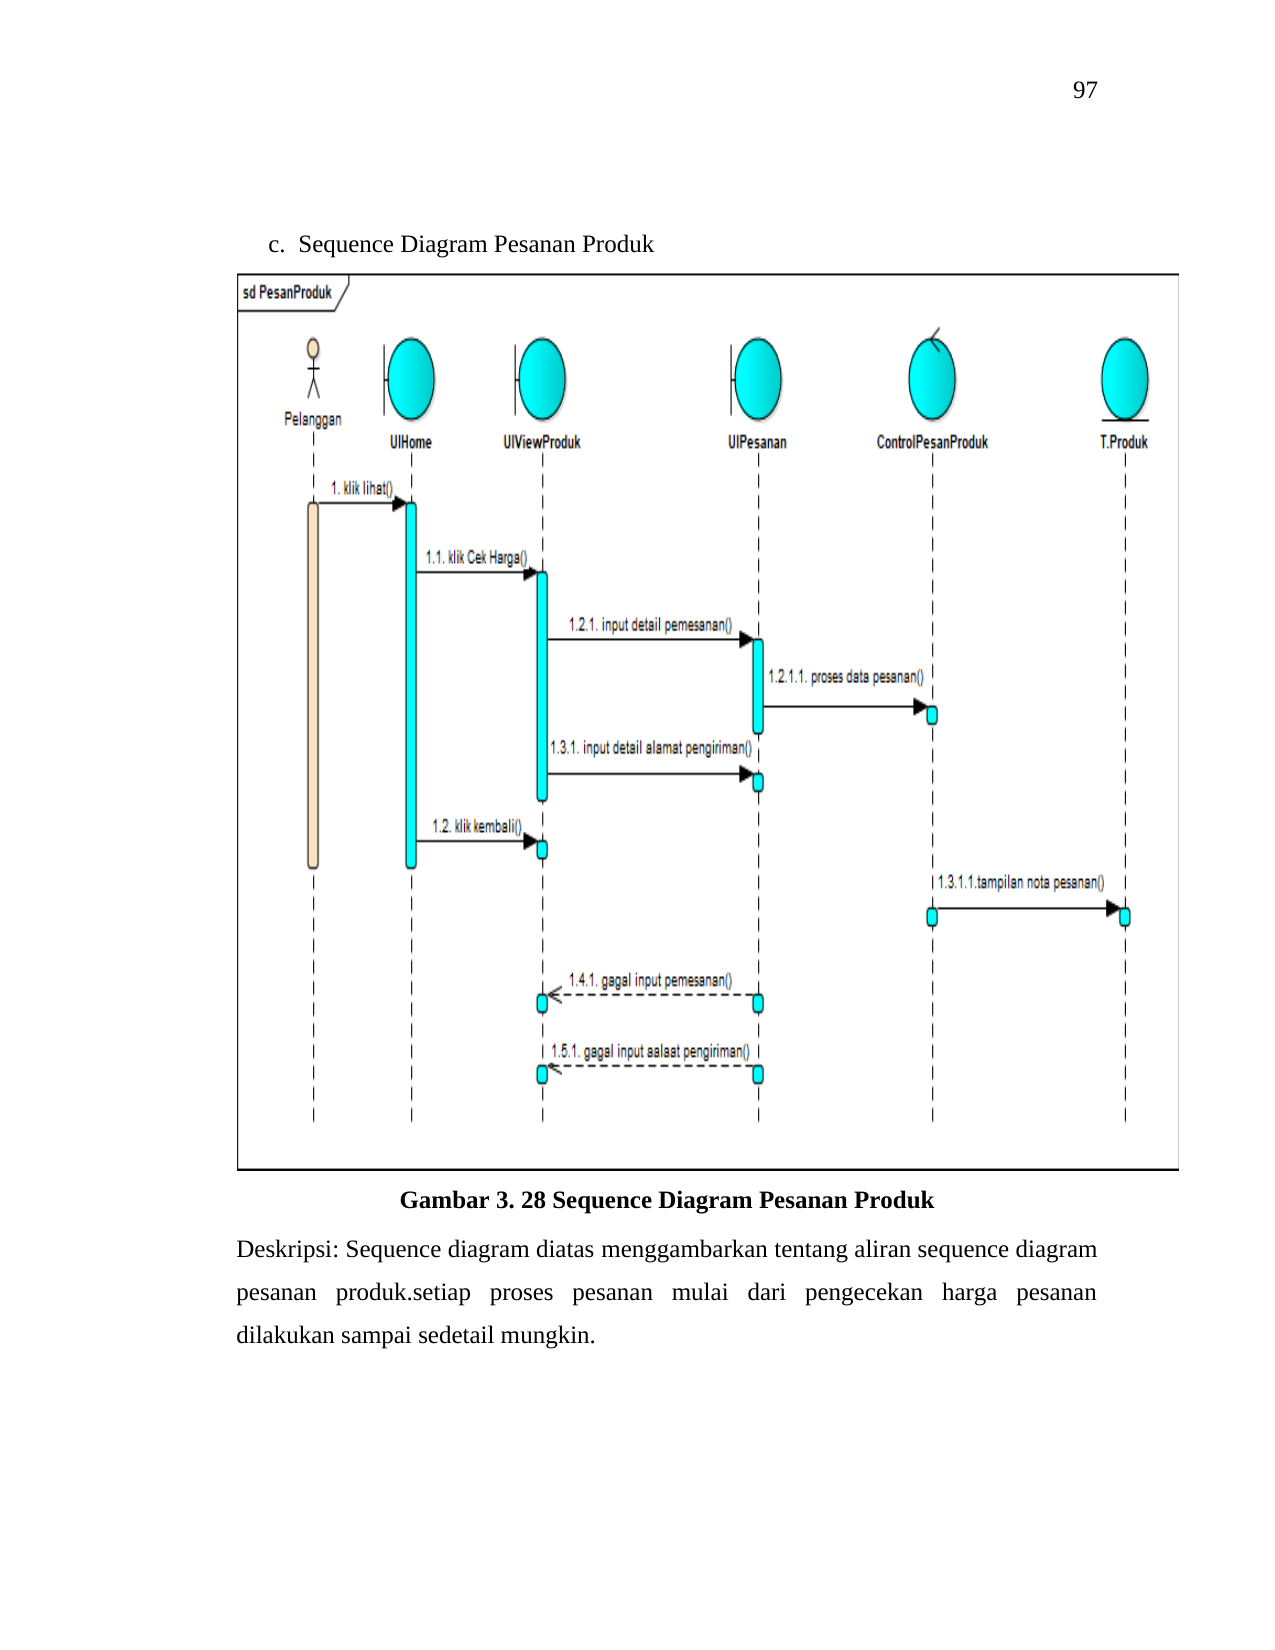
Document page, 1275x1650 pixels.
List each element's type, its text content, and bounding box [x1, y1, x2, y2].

text Gambar 3. 28 Sequence Diagram Pesanan Produk [236, 1185, 1098, 1213]
text Deskripsi: Sequence diagram diatas menggambarkan tentang aliran sequence diagram pesanan produk.setiap proses pesanan mulai dari pengecekan harga pesanan dilakukan sampai sedetail mungkin. [236, 1234, 1098, 1349]
text c. Sequence Diagram Pesanan Produk [252, 229, 1098, 258]
picture [236, 272, 1179, 1171]
